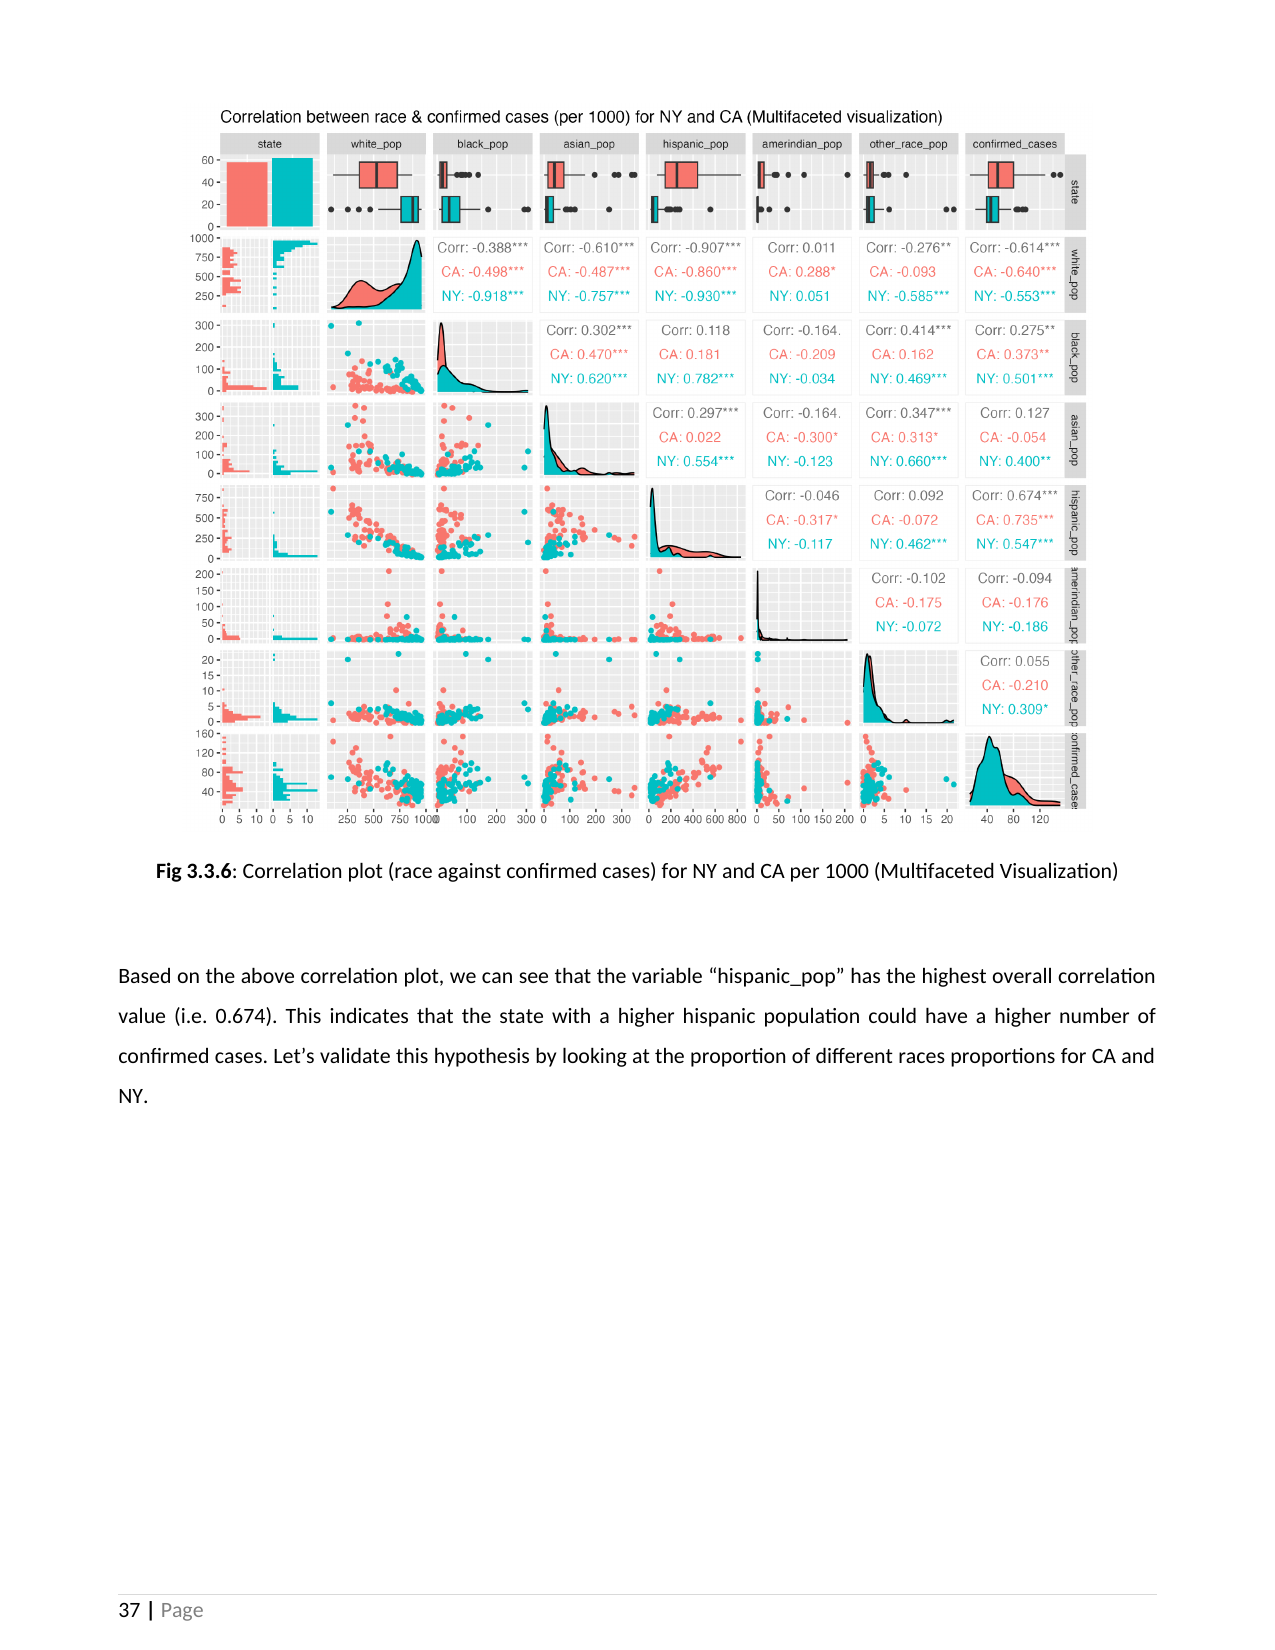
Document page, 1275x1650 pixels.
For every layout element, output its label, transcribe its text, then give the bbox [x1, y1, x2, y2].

text Fig 3.3.6: Correlation plot (race against confirmed cases) for NY and CA per 1000 (Multifaceted Visualization) [118, 857, 1157, 884]
picture [182, 103, 1093, 832]
text Based on the above correlation plot, we can see that the variable “hispanic_pop” has the highest overall correlation value (i.e. 0.674). This indicates that the state with a higher hispanic population could have a higher number of confirmed cases. Let’s validate this hypothesis by looking at the proportion of different races proportions for CA and NY. [118, 962, 1157, 1109]
